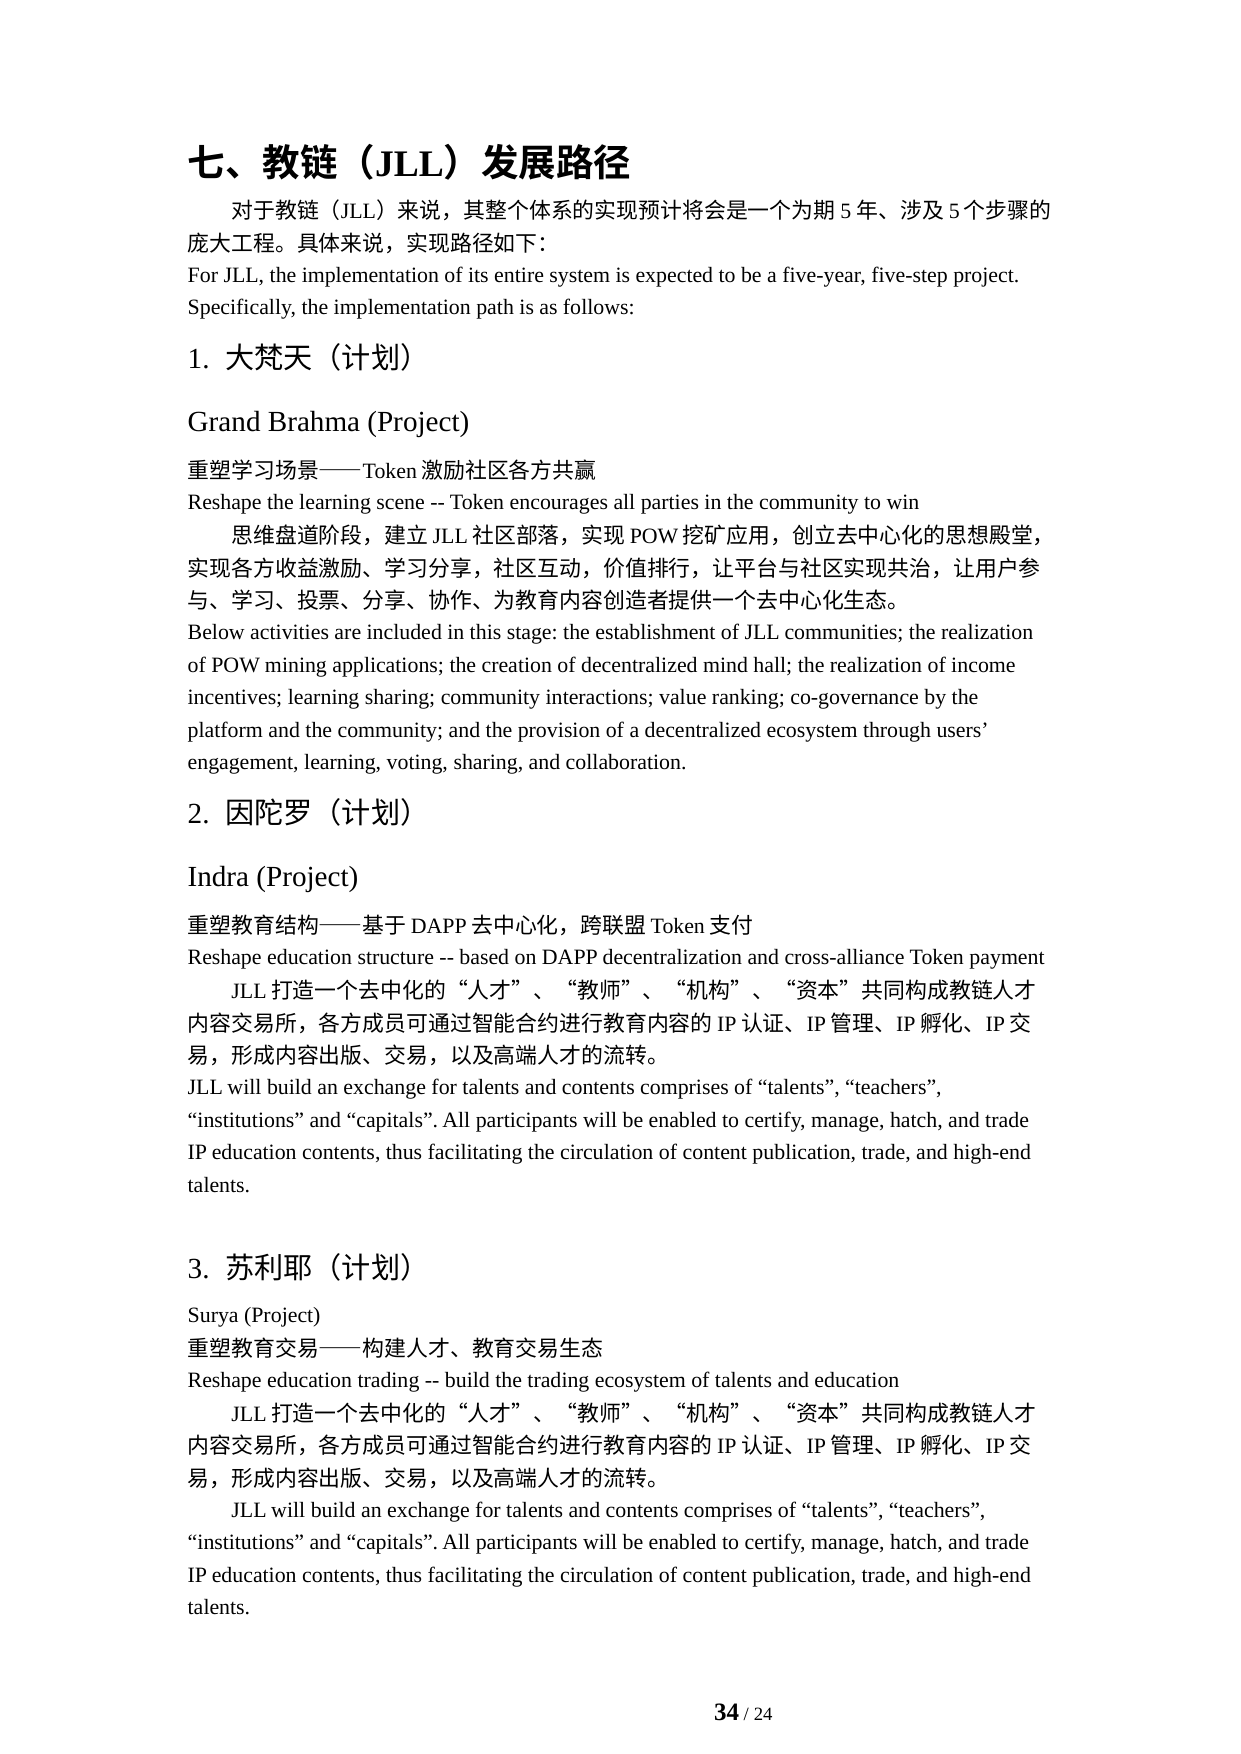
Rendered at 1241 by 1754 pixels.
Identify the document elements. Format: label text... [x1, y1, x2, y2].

text Reshape education structure -- based on DAPP decentralization and cross-alliance Token payment [187, 941, 1053, 973]
text Reshape education trading -- build the trading ecosystem of talents and education [187, 1363, 1053, 1396]
text JLL打造一个去中化的“人才”、“教师”、“机构”、“资本”共同构成教链人才内容交易所，各方成员可通过智能合约进行教育内容的IP认证、IP管理、IP孵化、IP交易，形成内容出版、交易，以及高端人才的流转。 [187, 1396, 1053, 1493]
list Surya (Project) [187, 1298, 1053, 1331]
text JLL will build an exchange for talents and contents comprises of “talents”, “teachers”, “institutions” and “capitals”. All participants will be enabled to certify, manage, hatch, and trade IP education contents, thus facilitating the circulation of content publication, trade, and high-end talents. [187, 1071, 1053, 1201]
text 重塑教育结构——基于DAPP去中心化，跨联盟Token支付 [187, 908, 1053, 941]
list Grand Brahma (Project) [187, 388, 1053, 453]
text 对于教链（JLL）来说，其整个体系的实现预计将会是一个为期 5 年、涉及5个步骤的庞大工程。具体来说，实现路径如下： [187, 193, 1053, 258]
text For JLL, the implementation of its entire system is expected to be a five-year, five-step project. Specifically, the implementation path is as follows: [187, 258, 1053, 323]
text JLL打造一个去中化的“人才”、“教师”、“机构”、“资本”共同构成教链人才内容交易所，各方成员可通过智能合约进行教育内容的IP认证、IP管理、IP孵化、IP交易，形成内容出版、交易，以及高端人才的流转。 [187, 973, 1053, 1071]
text 七、教链（JLL）发展路径 [187, 128, 1053, 193]
list 苏利耶（计划） [187, 1233, 1053, 1298]
list 因陀罗（计划） [187, 778, 1053, 843]
text JLL will build an exchange for talents and contents comprises of “talents”, “teachers”, “institutions” and “capitals”. All participants will be enabled to certify, manage, hatch, and trade IP education contents, thus facilitating the circulation of content publication, trade, and high-end talents. [187, 1493, 1053, 1623]
text Below activities are included in this stage: the establishment of JLL communities; the realization of POW mining applications; the creation of decentralized mind hall; the realization of income incentives; learning sharing; community interactions; value ranking; co-governance by the platform and the community; and the provision of a decentralized ecosystem through users’ engagement, learning, voting, sharing, and collaboration. [187, 616, 1053, 778]
list Indra (Project) [187, 843, 1053, 908]
text Reshape the learning scene -- Token encourages all parties in the community to win [187, 486, 1053, 518]
text 重塑学习场景——Token激励社区各方共赢 [187, 453, 1053, 486]
list 大梵天（计划） [187, 323, 1053, 388]
text 思维盘道阶段，建立JLL社区部落，实现POW挖矿应用，创立去中心化的思想殿堂，实现各方收益激励、学习分享，社区互动，价值排行，让平台与社区实现共治，让用户参与、学习、投票、分享、协作、为教育内容创造者提供一个去中心化生态。 [187, 518, 1053, 616]
text 重塑教育交易——构建人才、教育交易生态 [187, 1331, 1053, 1363]
